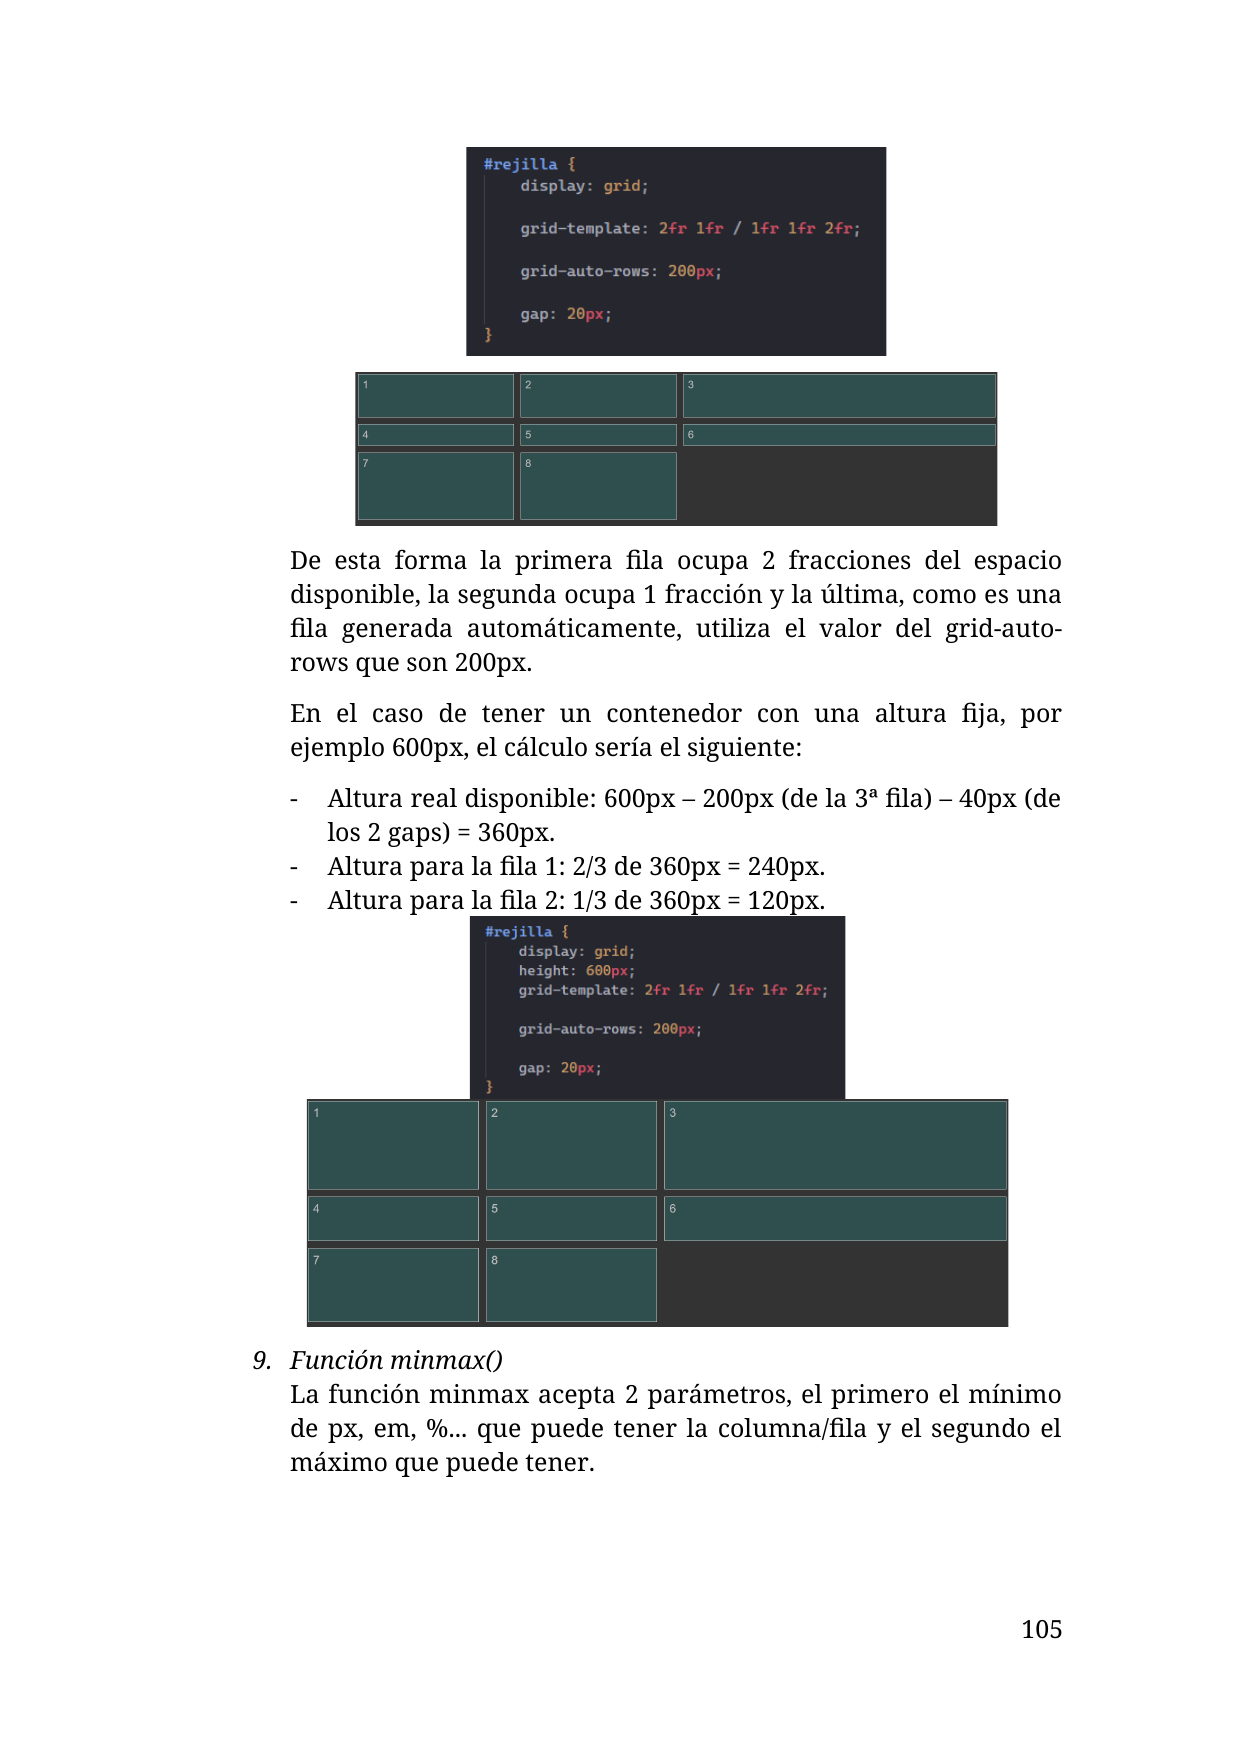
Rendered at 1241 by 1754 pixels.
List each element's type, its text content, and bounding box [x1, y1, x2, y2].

picture [355, 372, 998, 526]
list Función minmax() [252, 1343, 1063, 1377]
list Altura para la fila 1: 2/3 de 360px = 240px. [290, 848, 1063, 882]
text En el caso de tener un contenedor con una altura fija, por ejemplo 600px, el cálculo sería el siguiente: [290, 695, 1063, 763]
picture [466, 147, 887, 356]
picture [306, 916, 1009, 1327]
text De esta forma la primera fila ocupa 2 fracciones del espacio disponible, la segunda ocupa 1 fracción y la última, como es una fila generada automáticamente, utiliza el valor del grid-auto-rows que son 200px. [290, 542, 1063, 679]
list Altura para la fila 2: 1/3 de 360px = 120px. [290, 882, 1063, 916]
text La función minmax acepta 2 parámetros, el primero el mínimo de px, em, %... que puede tener la columna/fila y el segundo el máximo que puede tener. [290, 1377, 1063, 1479]
list Altura real disponible: 600px – 200px (de la 3ª fila) – 40px (de los 2 gaps) = 360px. [290, 780, 1063, 848]
